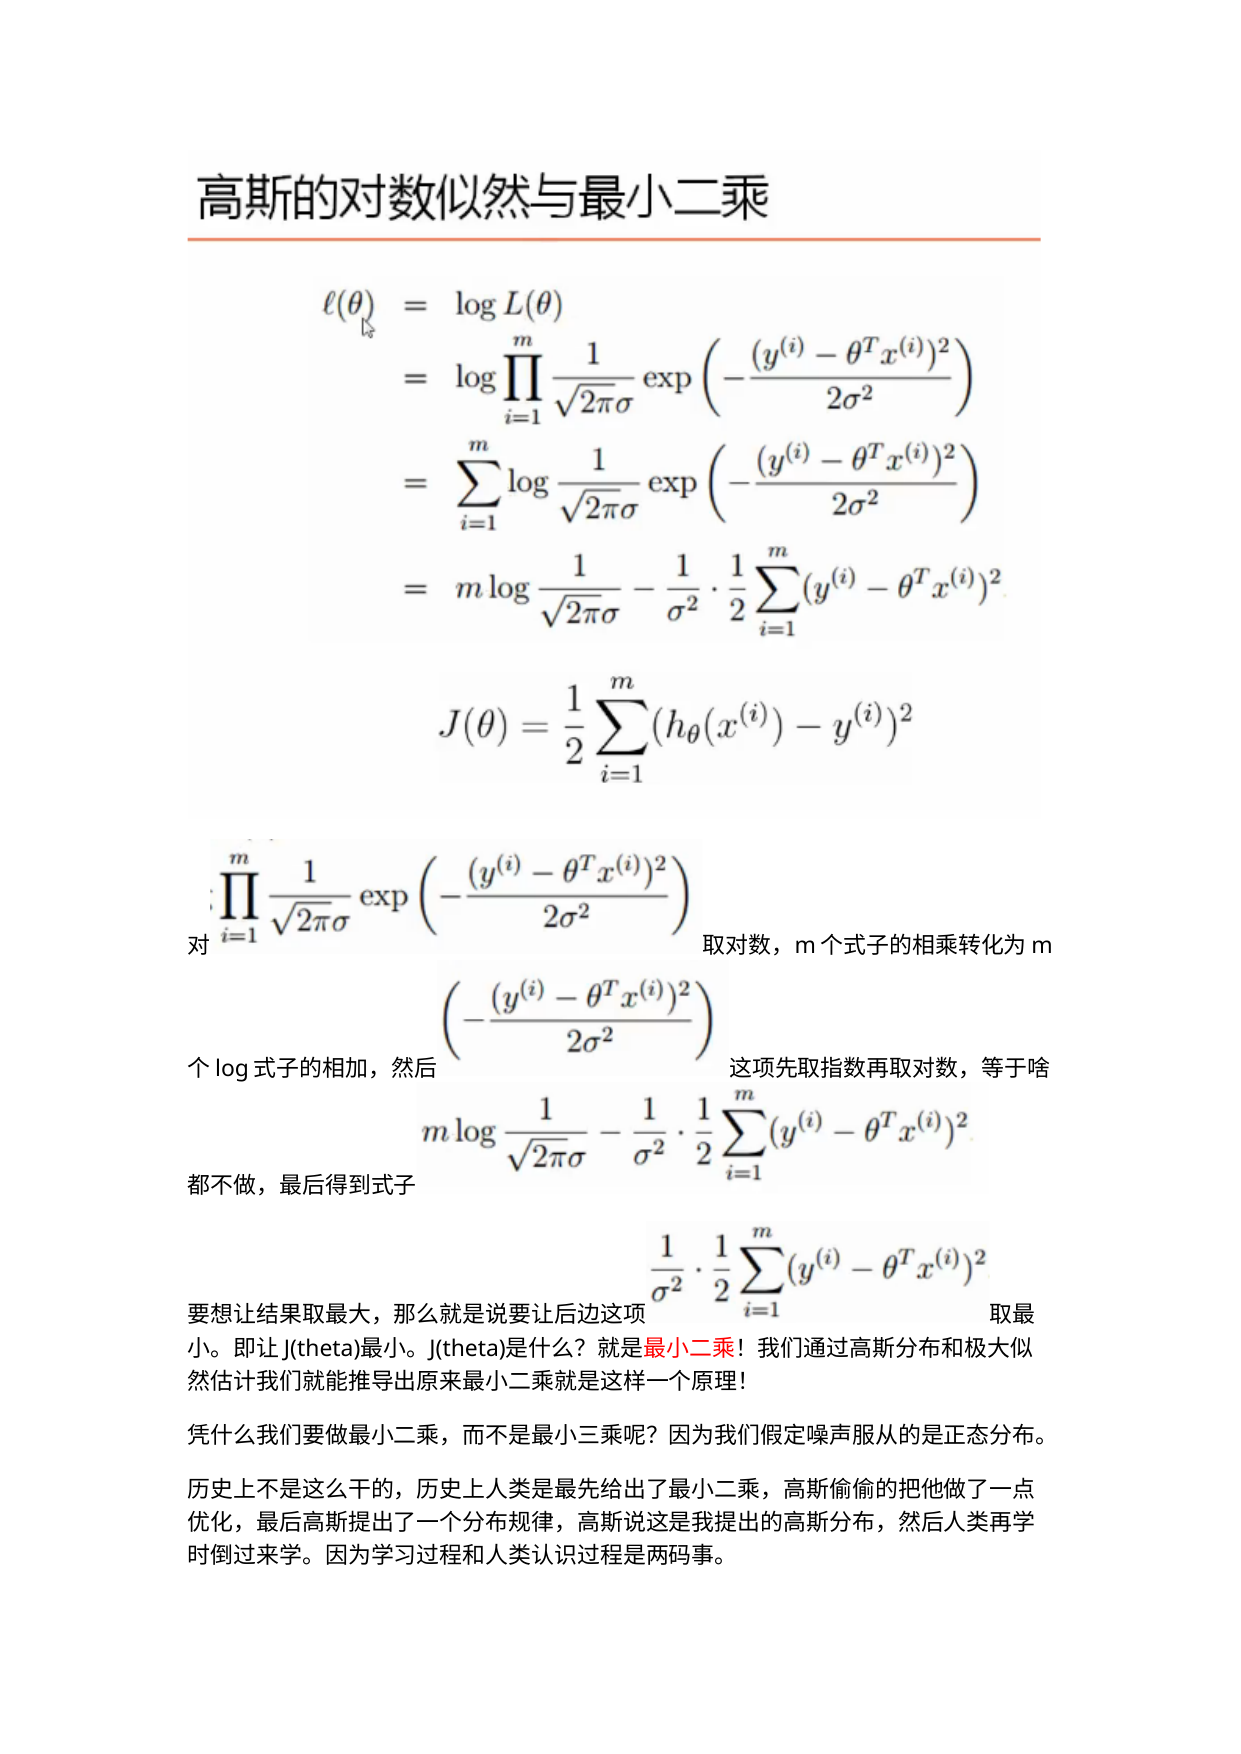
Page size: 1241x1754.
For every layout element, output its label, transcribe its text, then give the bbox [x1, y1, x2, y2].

text 历史上不是这么干的，历史上人类是最先给出了最小二乘，高斯偷偷的把他做了一点优化，最后高斯提出了一个分布规律，高斯说这是我提出的高斯分布，然后人类再学时倒过来学。因为学习过程和人类认识过程是两码事。 [187, 1471, 1053, 1571]
picture [416, 1082, 989, 1194]
text 要想让结果取最大，那么就是说要让后边这项取最小。即让J(theta)最小。J(theta)是什么？就是最小二乘！我们通过高斯分布和极大似然估计我们就能推导出原来最小二乘就是这样一个原理！ [187, 1221, 1053, 1396]
picture [187, 150, 1041, 819]
picture [436, 960, 729, 1076]
picture [210, 839, 703, 954]
text 凭什么我们要做最小二乘，而不是最小三乘呢？因为我们假定噪声服从的是正态分布。 [187, 1417, 1053, 1450]
picture [645, 1221, 990, 1323]
